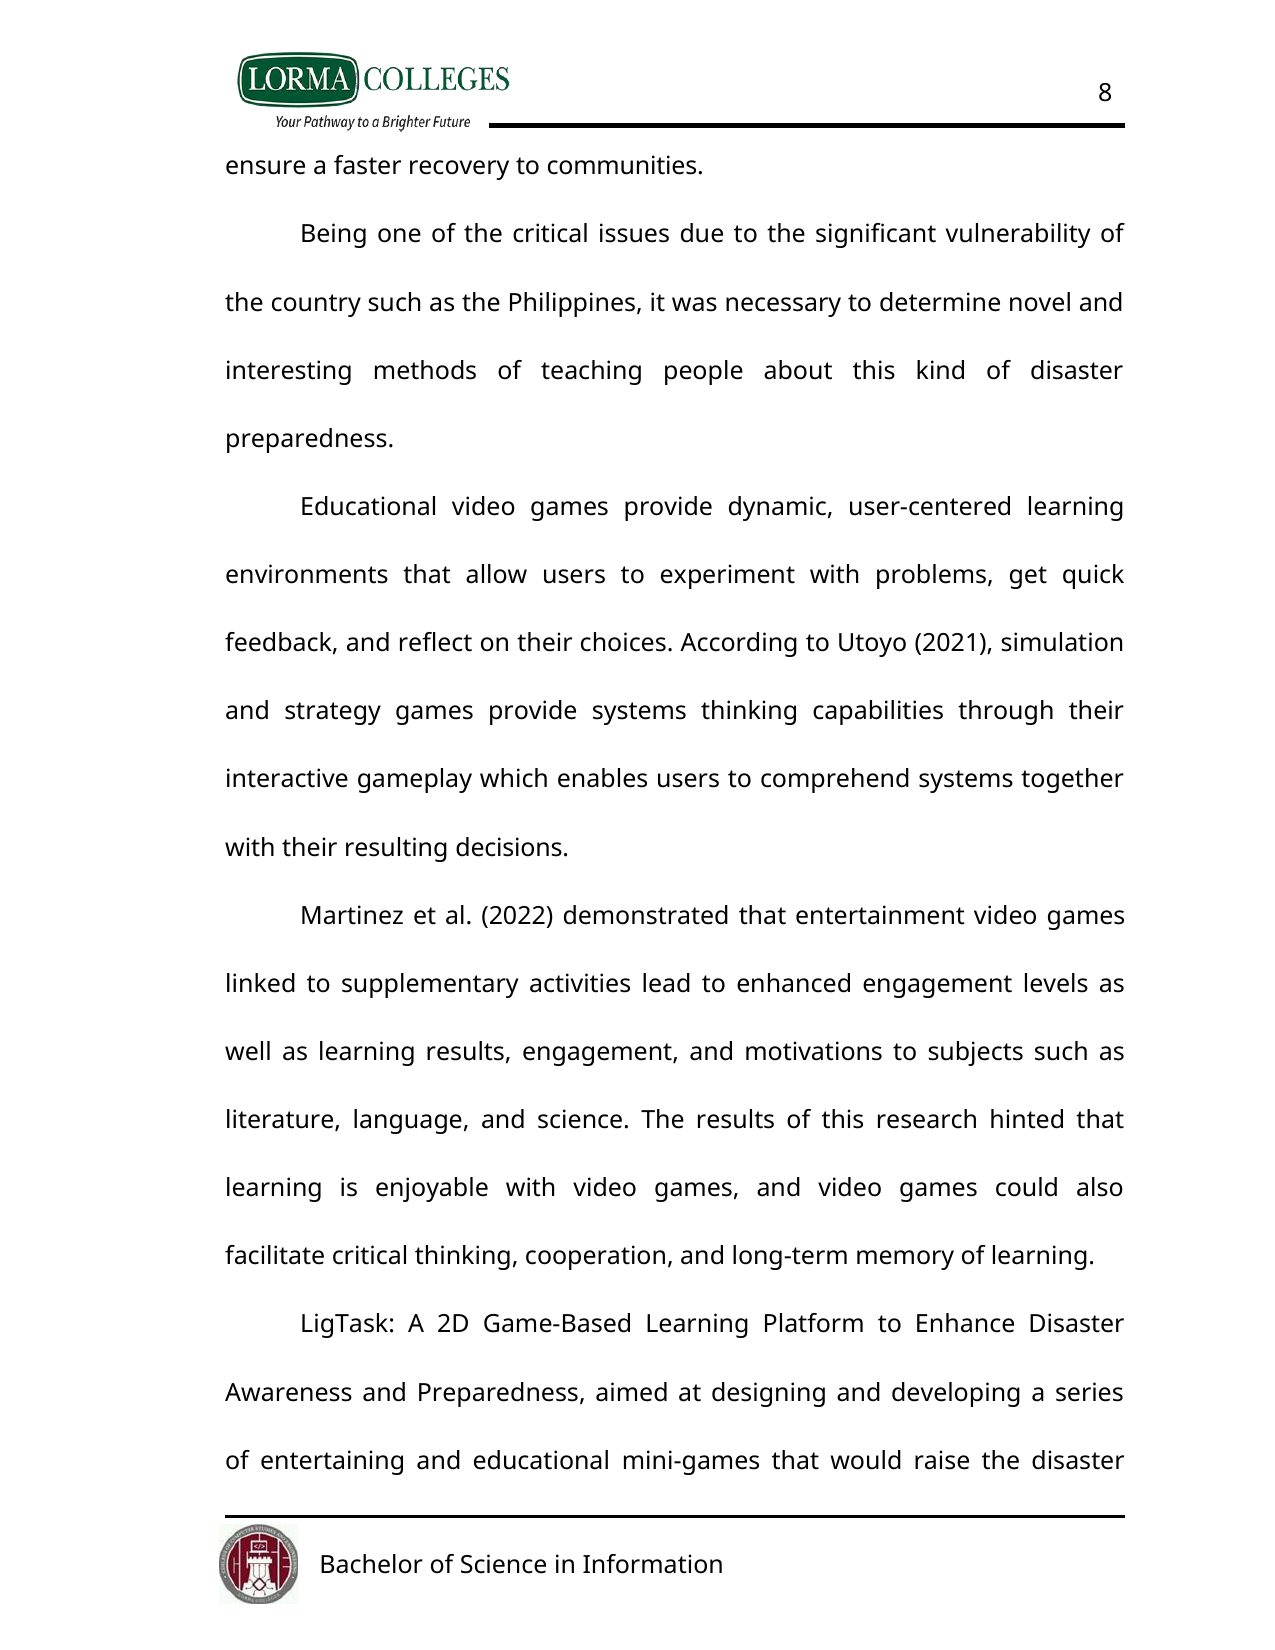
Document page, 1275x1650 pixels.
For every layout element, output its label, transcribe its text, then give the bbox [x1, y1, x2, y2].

picture [225, 41, 521, 148]
text Martinez et al. (2022) demonstrated that entertainment video games linked to supplementary activities lead to enhanced engagement levels as well as learning results, engagement, and motivations to subjects such as literature, language, and science. The results of this research hinted that learning is enjoyable with video games, and video games could also facilitate critical thinking, cooperation, and long-term memory of learning. [225, 897, 1125, 1272]
picture [219, 1524, 298, 1604]
text Being one of the critical issues due to the significant vulnerability of the country such as the Philippines, it was necessary to determine novel and interesting methods of teaching people about this kind of disaster preparedness. [225, 216, 1125, 454]
text ensure a faster recovery to communities. [225, 148, 1162, 182]
text Educational video games provide dynamic, user-centered learning environments that allow users to experiment with problems, get quick feedback, and reflect on their choices. According to Utoyo (2021), simulation and strategy games provide systems thinking capabilities through their interactive gameplay which enables users to comprehend systems together with their resulting decisions. [225, 489, 1125, 863]
